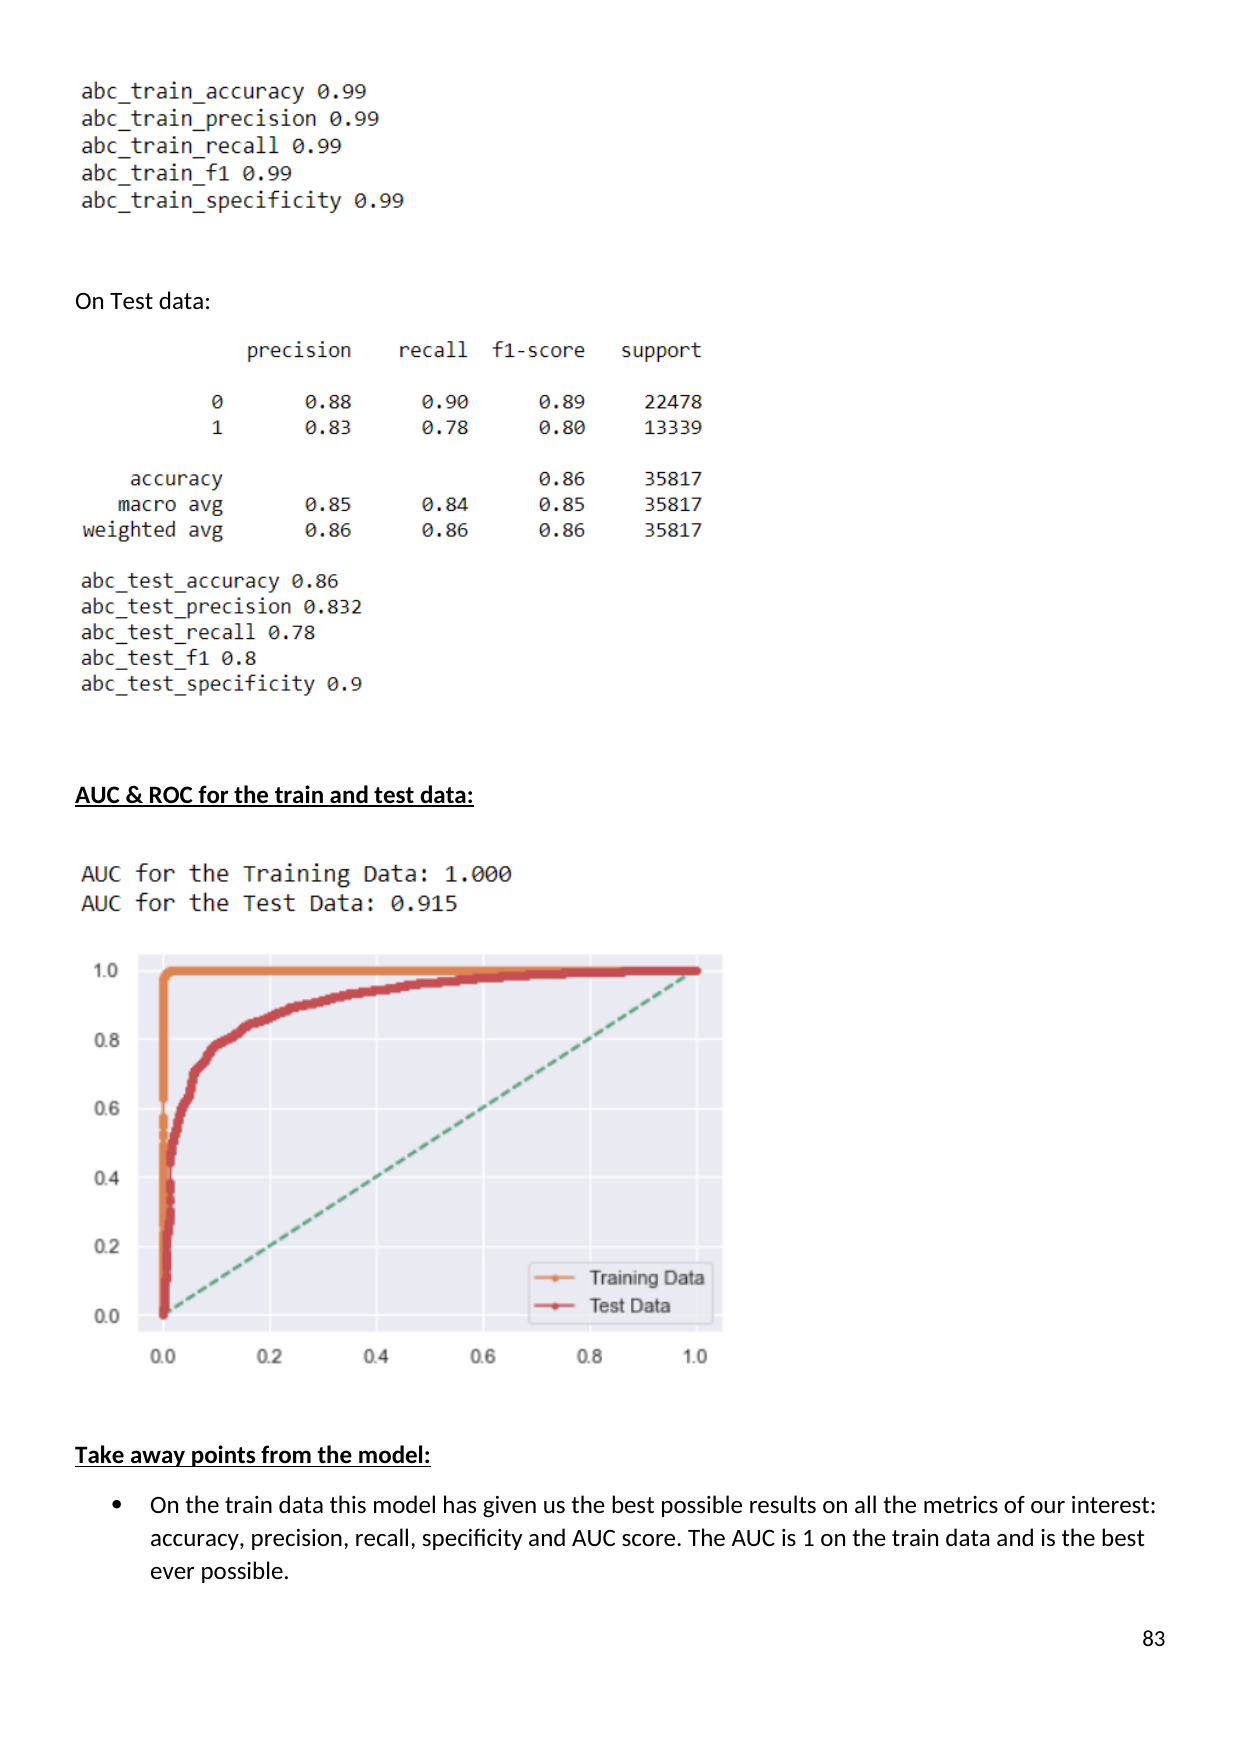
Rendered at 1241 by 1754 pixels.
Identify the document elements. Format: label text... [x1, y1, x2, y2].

picture [75, 858, 732, 1372]
picture [75, 335, 709, 549]
picture [75, 567, 369, 703]
list On the train data this model has given us the best possible results on all the metrics of our interest: accuracy, precision, recall, specificity and AUC score. The AUC is 1 on the train data and is the best ever possible. [112, 1489, 1165, 1586]
text Take away points from the model: [75, 1440, 1165, 1470]
subtitle AUC & ROC for the train and test data: [75, 779, 1165, 810]
text On Test data: [75, 285, 1165, 316]
picture [75, 75, 415, 217]
